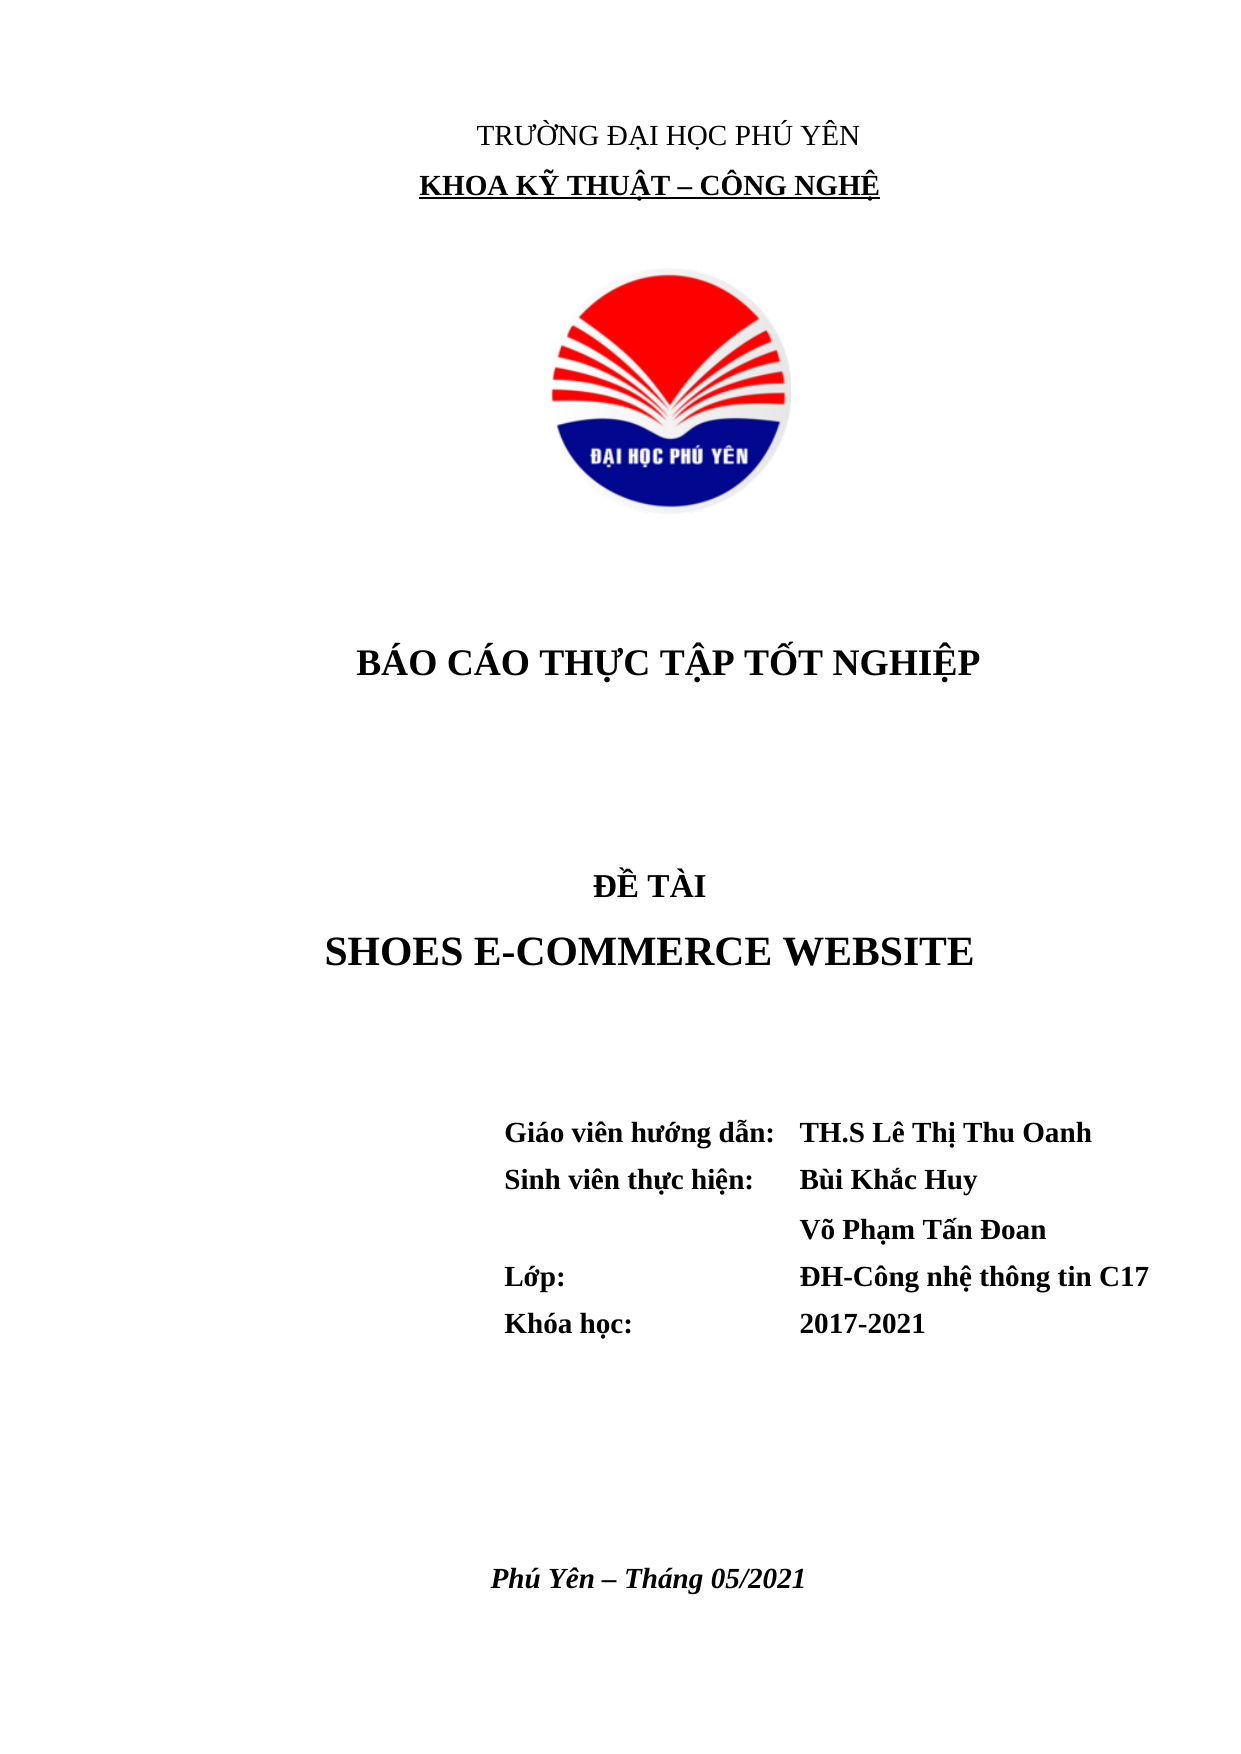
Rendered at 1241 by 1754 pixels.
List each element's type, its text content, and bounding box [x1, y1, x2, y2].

picture [545, 268, 792, 514]
list ĐỀ TÀI [177, 866, 1122, 904]
table_cell 2017-2021 [788, 1306, 1167, 1352]
table_cell Lớp: [493, 1259, 788, 1306]
table_header Giáo viên hướng dẫn: [493, 1116, 788, 1162]
text SHOES E-COMMERCE WEBSITE [177, 927, 1122, 974]
table_header TH.S Lê Thị Thu Oanh [788, 1116, 1167, 1162]
table_cell Khóa học: [493, 1306, 788, 1352]
table_cell Bùi Khắc Huy Võ Phạm Tấn Đoan [788, 1162, 1167, 1259]
text BÁO CÁO THỰC TẬP TỐT NGHIỆP [177, 641, 1122, 684]
table_cell Sinh viên thực hiện: [493, 1162, 788, 1259]
text KHOA KỸ THUẬT – CÔNG NGHỆ [177, 168, 1122, 202]
text Phú Yên – Tháng 05/2021 [177, 1561, 1122, 1595]
text TRƯỜNG ĐẠI HỌC PHÚ YÊN [177, 118, 1122, 152]
table_cell ĐH-Công nhệ thông tin C17 [788, 1259, 1167, 1306]
